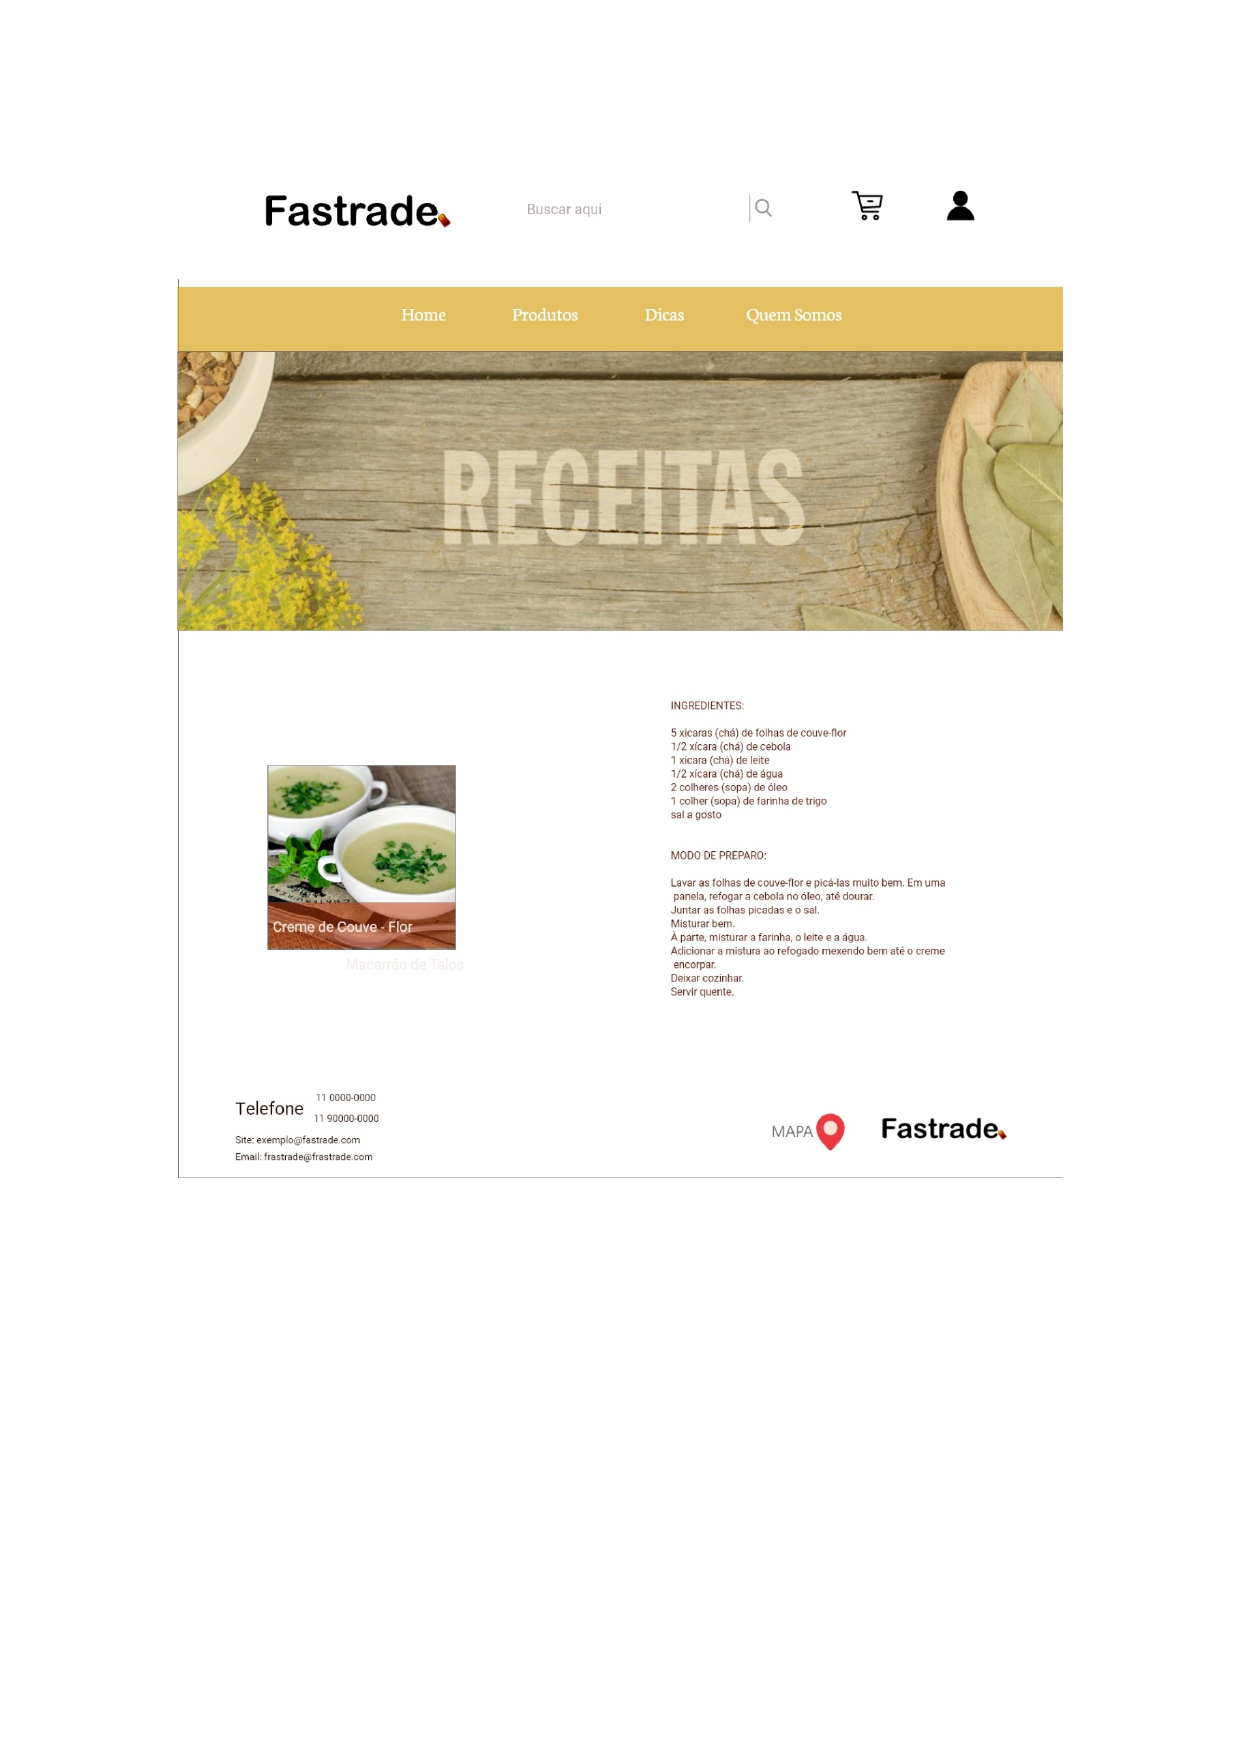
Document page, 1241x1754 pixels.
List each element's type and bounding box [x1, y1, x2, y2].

picture [177, 147, 1063, 1178]
